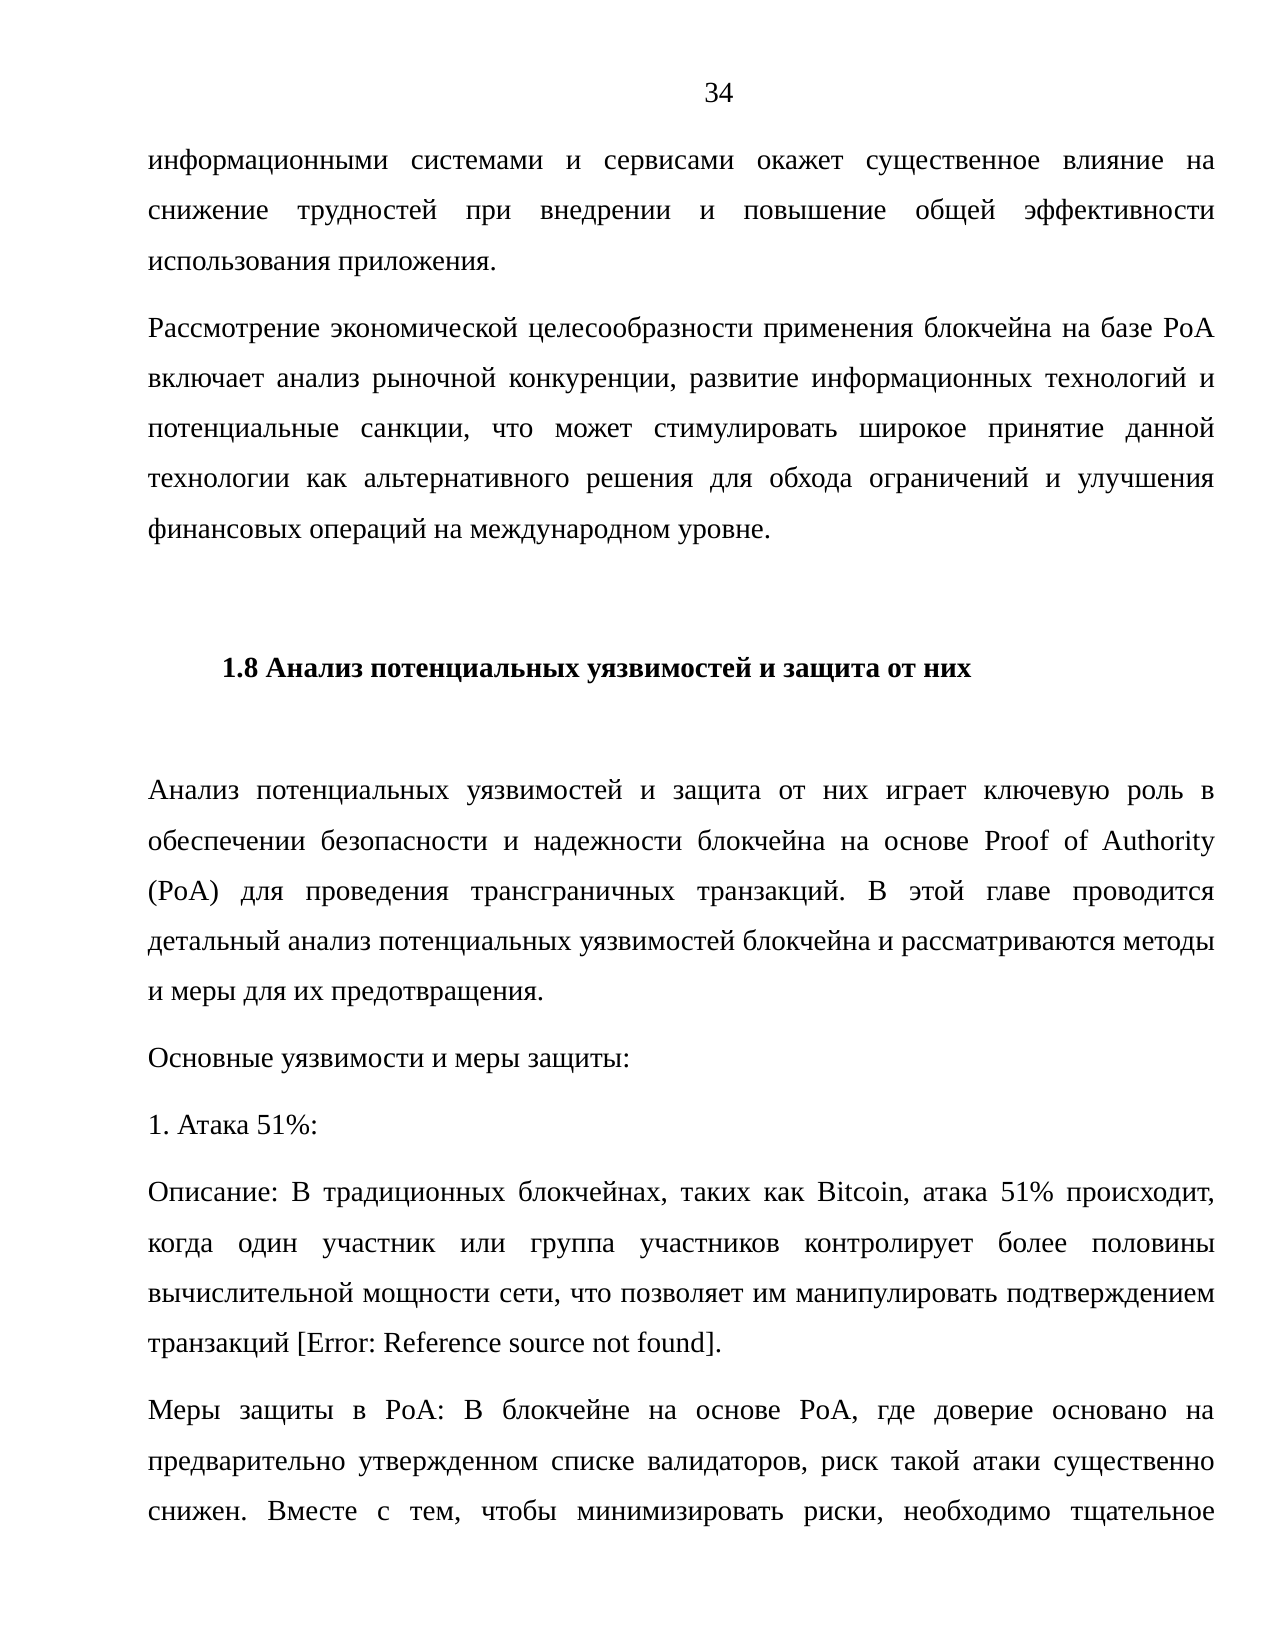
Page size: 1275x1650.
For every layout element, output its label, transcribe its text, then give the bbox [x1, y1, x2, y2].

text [148, 142, 1216, 276]
text Основные уязвимости и меры защиты: [148, 1041, 1216, 1074]
text 1.8 Анализ потенциальных уязвимостей и защита от них [222, 650, 1216, 683]
text Рассмотрение экономической целесообразности применения блокчейна на базе PoA включает анализ рыночной конкуренции, развитие информационных технологий и потенциальные санкции, что может стимулировать широкое принятие данной технологии как альтернативного решения для обхода ограничений и улучшения финансовых операций на международном уровне. [148, 310, 1216, 544]
text Анализ потенциальных уязвимостей и защита от них играет ключевую роль в обеспечении безопасности и надежности блокчейна на основе Proof of Authority (PoA) для проведения трансграничных транзакций. В этой главе проводится детальный анализ потенциальных уязвимостей блокчейна и рассматриваются методы и меры для их предотвращения. [148, 772, 1216, 1007]
text 1. Атака 51%: [148, 1107, 1216, 1141]
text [148, 1392, 1216, 1527]
